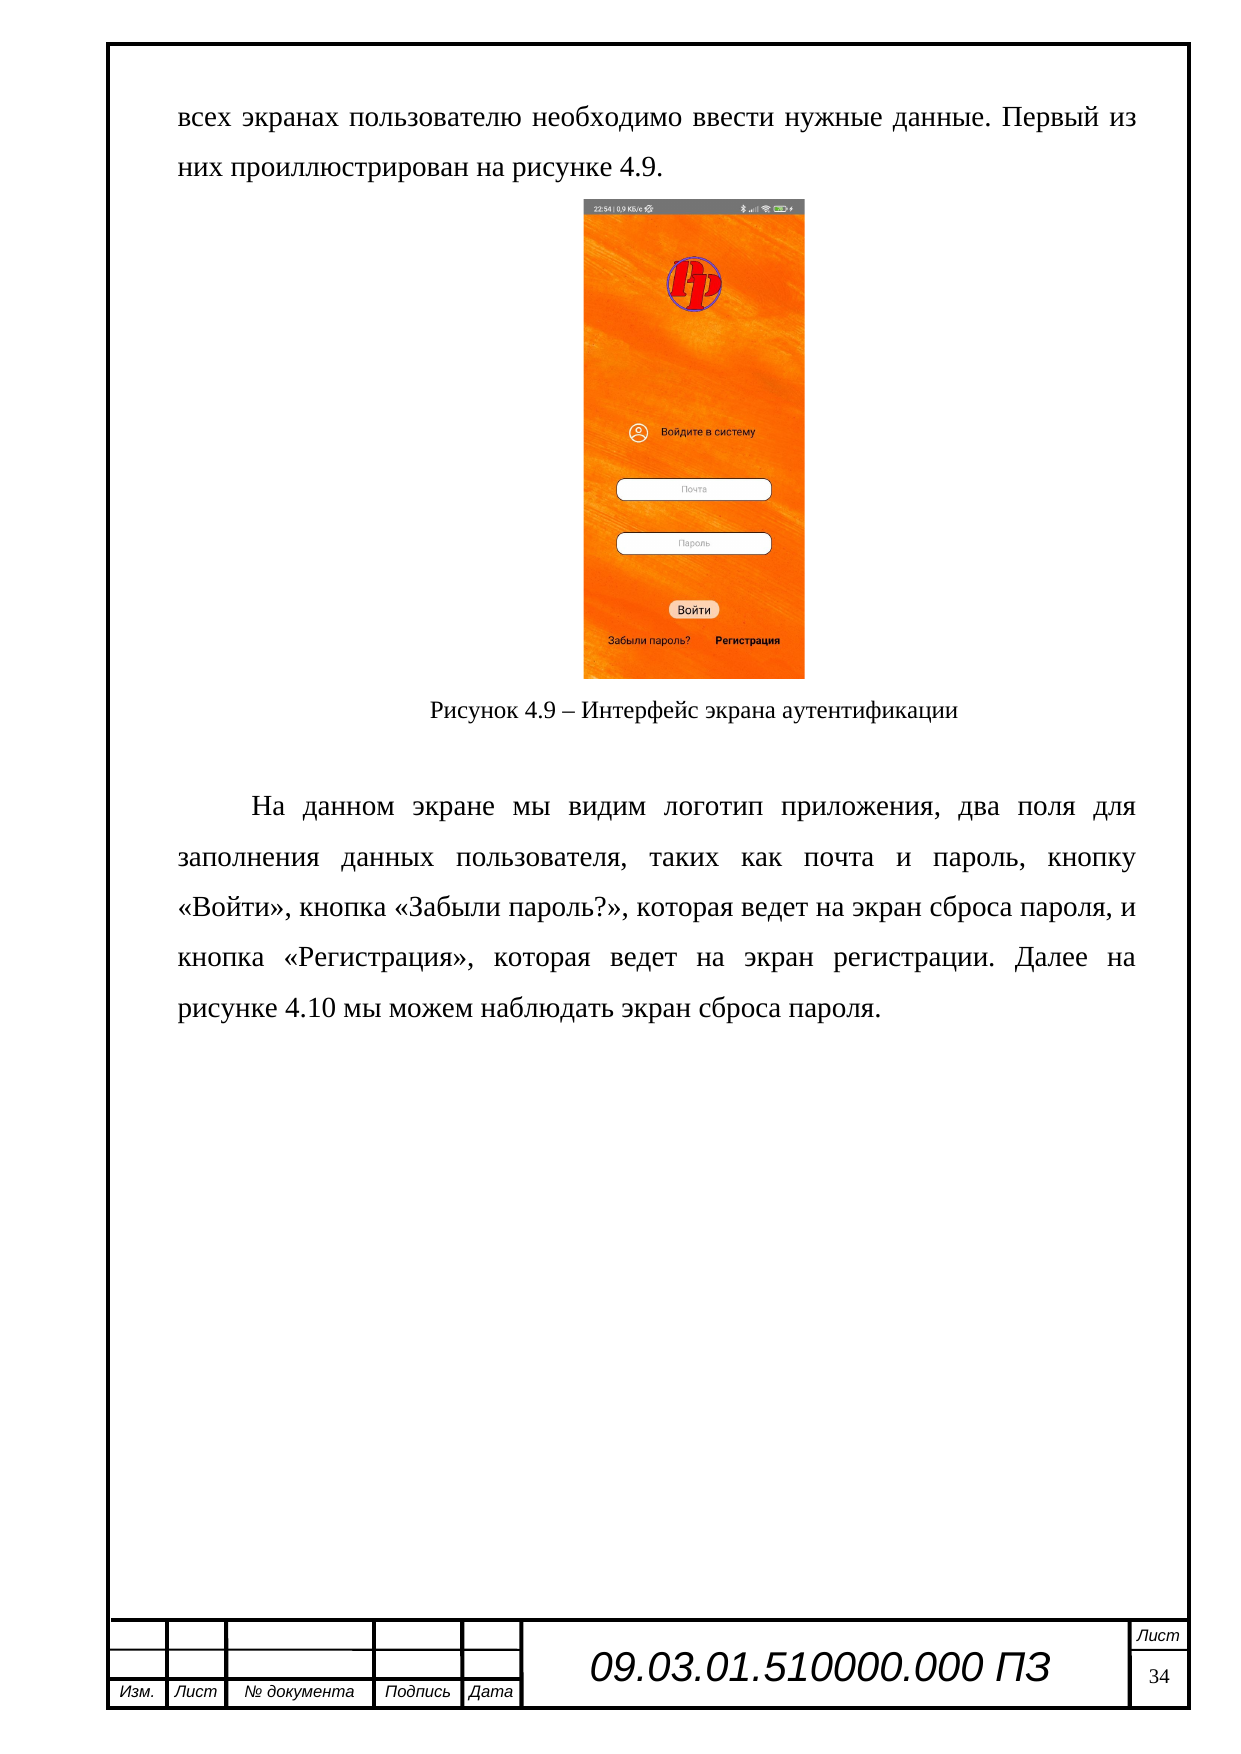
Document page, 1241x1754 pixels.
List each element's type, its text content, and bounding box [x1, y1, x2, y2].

text Рисунок 4.9 – Интерфейс экрана аутентификации [177, 695, 1137, 724]
picture [583, 199, 805, 679]
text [177, 99, 1137, 183]
text На данном экране мы видим логотип приложения, два поля для заполнения данных пользователя, таких как почта и пароль, кнопку «Войти», кнопка «Забыли пароль?», которая ведет на экран сброса пароля, и кнопка «Регистрация», которая ведет на экран регистрации. Далее на рисунке 4.10 мы можем наблюдать экран сброса пароля. [177, 788, 1137, 1023]
